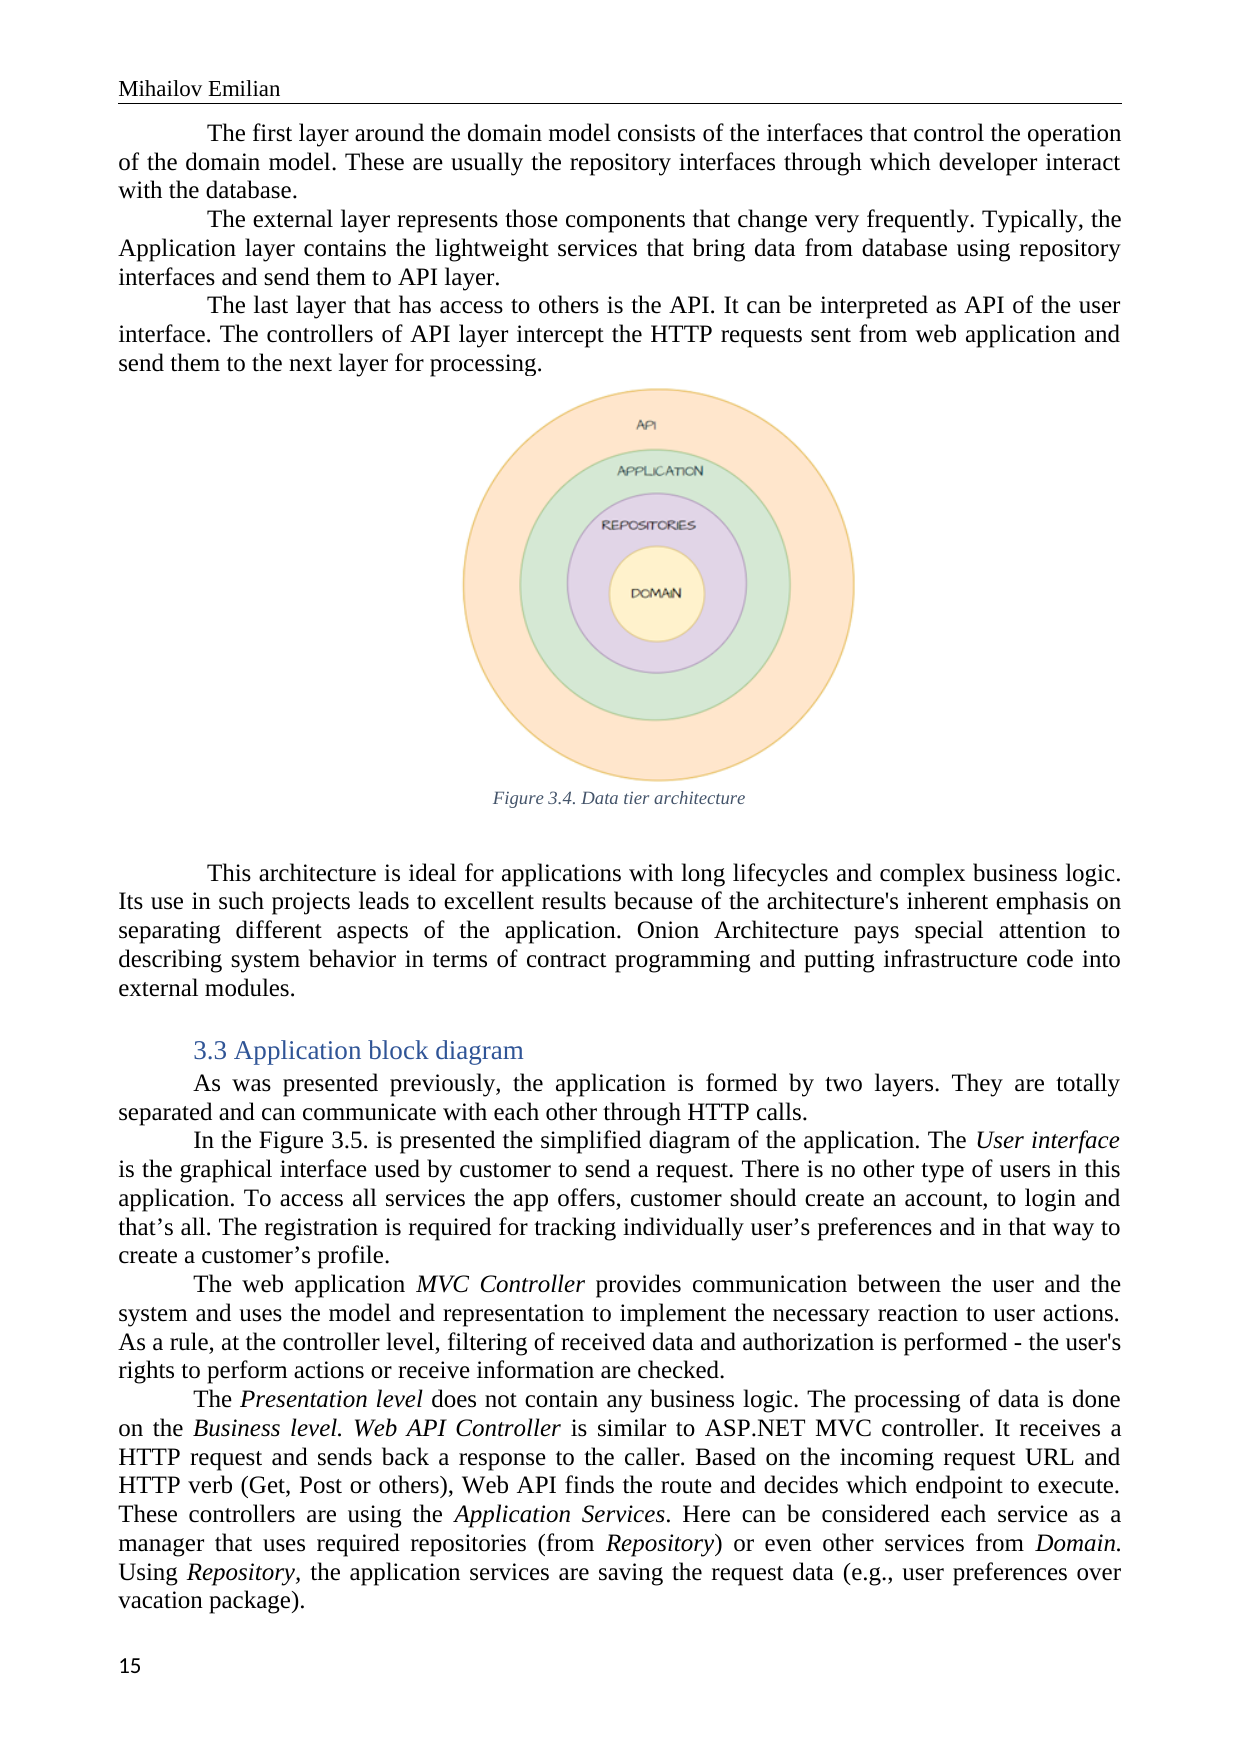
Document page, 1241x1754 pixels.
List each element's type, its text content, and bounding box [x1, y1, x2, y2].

text The external layer represents those components that change very frequently. Typically, the Application layer contains the lightweight services that bring data from database using repository interfaces and send them to API layer. [118, 204, 1122, 291]
text In the Figure 3.5. is presented the simplified diagram of the application. The User interface is the graphical interface used by customer to send a request. There is no other type of users in this application. To access all services the app offers, customer should create an account, to login and that’s all. The registration is required for tracking individually user’s preferences and in that way to create a customer’s profile. [118, 1125, 1122, 1269]
text Figure 3.4. Data tier architecture [118, 787, 1122, 808]
text The web application MVC Controller provides communication between the user and the system and uses the model and representation to implement the necessary reaction to user actions. As a rule, at the controller level, filtering of received data and authorization is performed - the user's rights to perform actions or receive information are checked. [118, 1269, 1122, 1384]
subtitle 3.3 Application block diagram [118, 1034, 1122, 1066]
text This architecture is ideal for applications with long lifecycles and complex business logic. Its use in such projects leads to excellent results because of the architecture's inherent emphasis on separating different aspects of the application. Onion Architecture pays special attention to describing system behavior in terms of contract programming and putting infrastructure code into external modules. [118, 858, 1122, 1001]
picture [458, 376, 871, 787]
text The Presentation level does not contain any business logic. The processing of data is done on the Business level. Web API Controller is similar to ASP.NET MVC controller. It receives a HTTP request and sends back a response to the caller. Based on the incoming request URL and HTTP verb (Get, Post or others), Web API finds the route and decides which endpoint to execute. These controllers are using the Application Services. Here can be considered each service as a manager that uses required repositories (from Repository) or even other services from Domain. Using Repository, the application services are saving the request data (e.g., user preferences over vacation package). [118, 1384, 1122, 1614]
text The last layer that has access to others is the API. It can be interpreted as API of the user interface. The controllers of API layer intercept the HTTP requests sent from web application and send them to the next layer for processing. [118, 291, 1122, 377]
text As was presented previously, the application is formed by two layers. They are totally separated and can communicate with each other through HTTP calls. [118, 1068, 1122, 1125]
text The first layer around the domain model consists of the interfaces that control the operation of the domain model. These are usually the repository interfaces through which developer interact with the database. [118, 118, 1122, 204]
